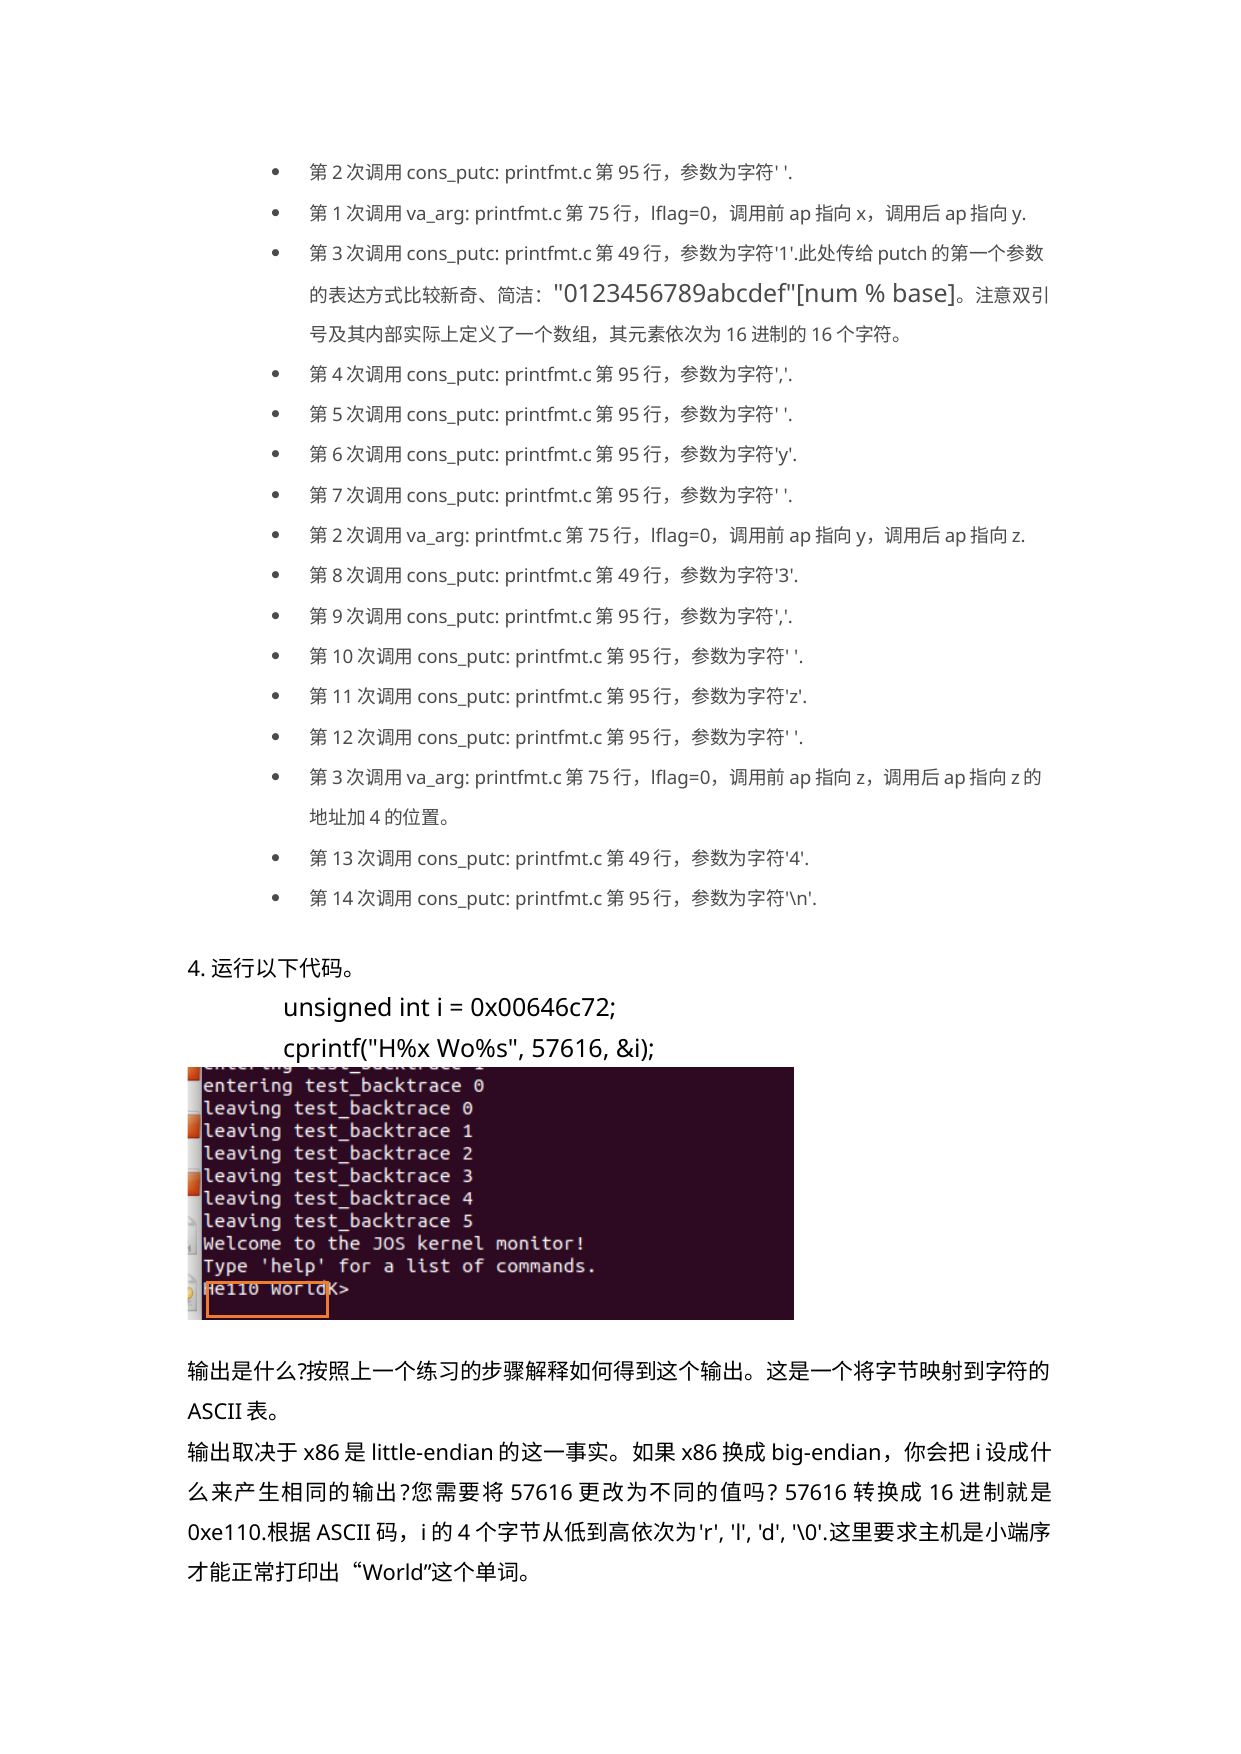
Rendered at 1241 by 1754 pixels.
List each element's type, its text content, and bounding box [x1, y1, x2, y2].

list 第10次调用cons_putc: printfmt.c第95行，参数为字符' '. [272, 635, 1053, 675]
list 第13次调用cons_putc: printfmt.c第49行，参数为字符'4'. [272, 837, 1053, 877]
text 输出是什么?按照上一个练习的步骤解释如何得到这个输出。这是一个将字节映射到字符的ASCII表。 [187, 1349, 1053, 1430]
list 第14次调用cons_putc: printfmt.c第95行，参数为字符'\n'. [272, 877, 1053, 917]
text 输出取决于x86是little-endian的这一事实。如果x86换成big-endian，你会把i设成什么来产生相同的输出?您需要将57616更改为不同的值吗? 57616转换成16进制就是0xe110.根据ASCII码，i的4个字节从低到高依次为'r', 'l', 'd', '\0'.这里要求主机是小端序才能正常打印出“World”这个单词。 [187, 1430, 1053, 1591]
list 第11次调用cons_putc: printfmt.c第95行，参数为字符'z'. [272, 675, 1053, 716]
list 第1次调用va_arg: printfmt.c第75行，lflag=0，调用前ap指向x，调用后ap指向y. [272, 192, 1053, 232]
text cprintf("H%x Wo%s", 57616, &i); [187, 1027, 1053, 1067]
list 第4次调用cons_putc: printfmt.c第95行，参数为字符','. [272, 353, 1053, 393]
list 第12次调用cons_putc: printfmt.c第95行，参数为字符' '. [272, 716, 1053, 756]
text 4. 运行以下代码。 [187, 946, 1053, 987]
list 第3次调用va_arg: printfmt.c第75行，lflag=0，调用前ap指向z，调用后ap指向z的地址加4的位置。 [272, 756, 1053, 837]
picture [187, 1067, 794, 1320]
list 第6次调用cons_putc: printfmt.c第95行，参数为字符'y'. [272, 433, 1053, 474]
list 第8次调用cons_putc: printfmt.c第49行，参数为字符'3'. [272, 554, 1053, 595]
list 第5次调用cons_putc: printfmt.c第95行，参数为字符' '. [272, 393, 1053, 433]
list 第7次调用cons_putc: printfmt.c第95行，参数为字符' '. [272, 474, 1053, 514]
list 第2次调用va_arg: printfmt.c第75行，lflag=0，调用前ap指向y，调用后ap指向z. [272, 514, 1053, 554]
list 第9次调用cons_putc: printfmt.c第95行，参数为字符','. [272, 595, 1053, 635]
list 第3次调用cons_putc: printfmt.c第49行，参数为字符'1'.此处传给putch的第一个参数的表达方式比较新奇、简洁："0123456789abcdef"[num % base]。注意双引号及其内部实际上定义了一个数组，其元素依次为16进制的16个字符。 [272, 232, 1053, 353]
list 第2次调用cons_putc: printfmt.c第95行，参数为字符' '. [272, 151, 1053, 192]
text unsigned int i = 0x00646c72; [187, 987, 1053, 1027]
